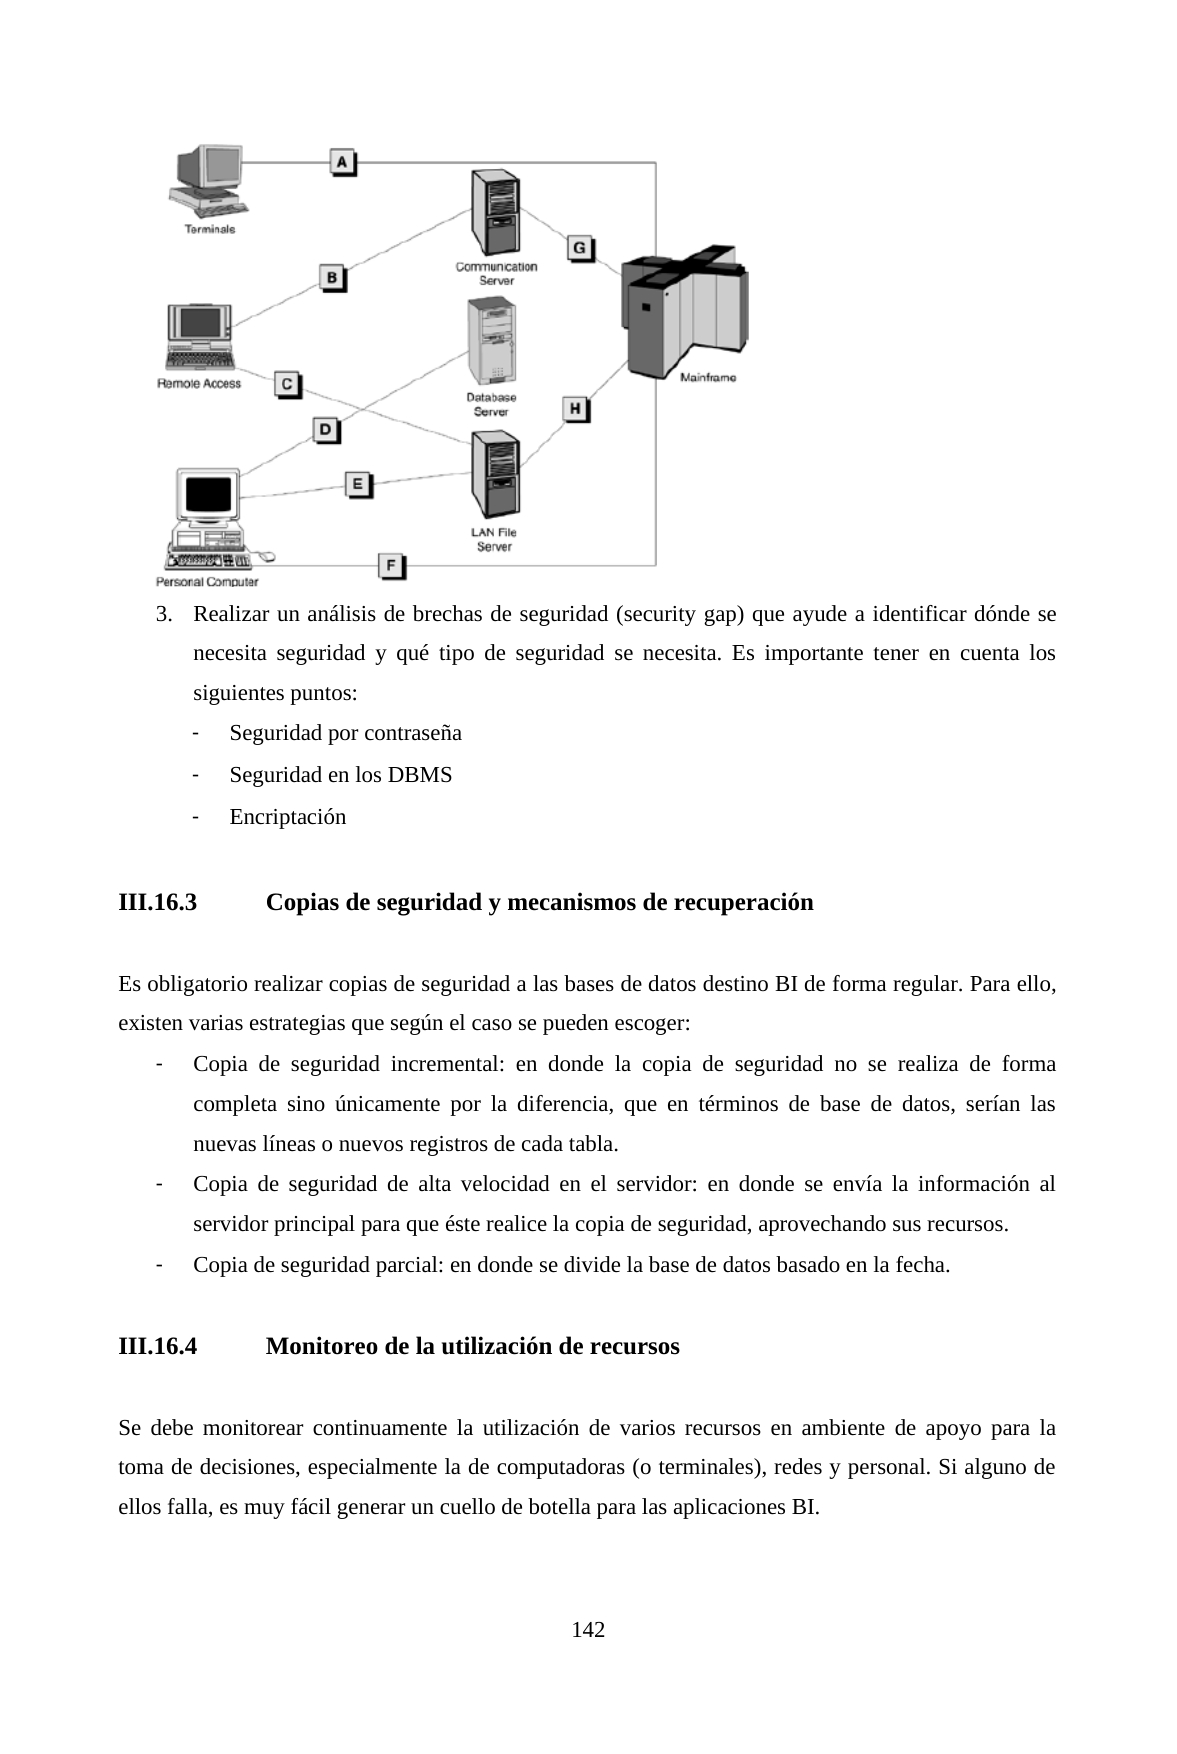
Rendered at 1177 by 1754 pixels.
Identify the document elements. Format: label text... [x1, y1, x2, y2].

text Es obligatorio realizar copias de seguridad a las bases de datos destino BI de forma regular. Para ello, existen varias estrategias que según el caso se pueden escoger: [118, 970, 1058, 1036]
subtitle Copias de seguridad y mecanismos de recuperación [118, 887, 1058, 916]
list Realizar un análisis de brechas de seguridad (security gap) que ayude a identificar dónde se necesita seguridad y qué tipo de seguridad se necesita. Es importante tener en cuenta los siguientes puntos: [156, 600, 1058, 705]
list Encriptación [192, 802, 1058, 830]
list Copia de seguridad parcial: en donde se divide la base de datos basado en la fecha. [156, 1250, 1058, 1278]
subtitle Monitoreo de la utilización de recursos [118, 1331, 1058, 1360]
list Seguridad en los DBMS [192, 760, 1058, 788]
list Seguridad por contraseña [192, 718, 1058, 746]
text Se debe monitorear continuamente la utilización de varios recursos en ambiente de apoyo para la toma de decisiones, especialmente la de computadoras (o terminales), redes y personal. Si alguno de ellos falla, es muy fácil generar un cuello de botella para las aplicaciones BI. [118, 1414, 1058, 1519]
list Copia de seguridad incremental: en donde la copia de seguridad no se realiza de forma completa sino únicamente por la diferencia, que en términos de base de datos, serían las nuevas líneas o nuevos registros de cada tabla. [156, 1049, 1058, 1156]
list Copia de seguridad de alta velocidad en el servidor: en donde se envía la información al servidor principal para que éste realice la copia de seguridad, aprovechando sus recursos. [156, 1169, 1058, 1237]
